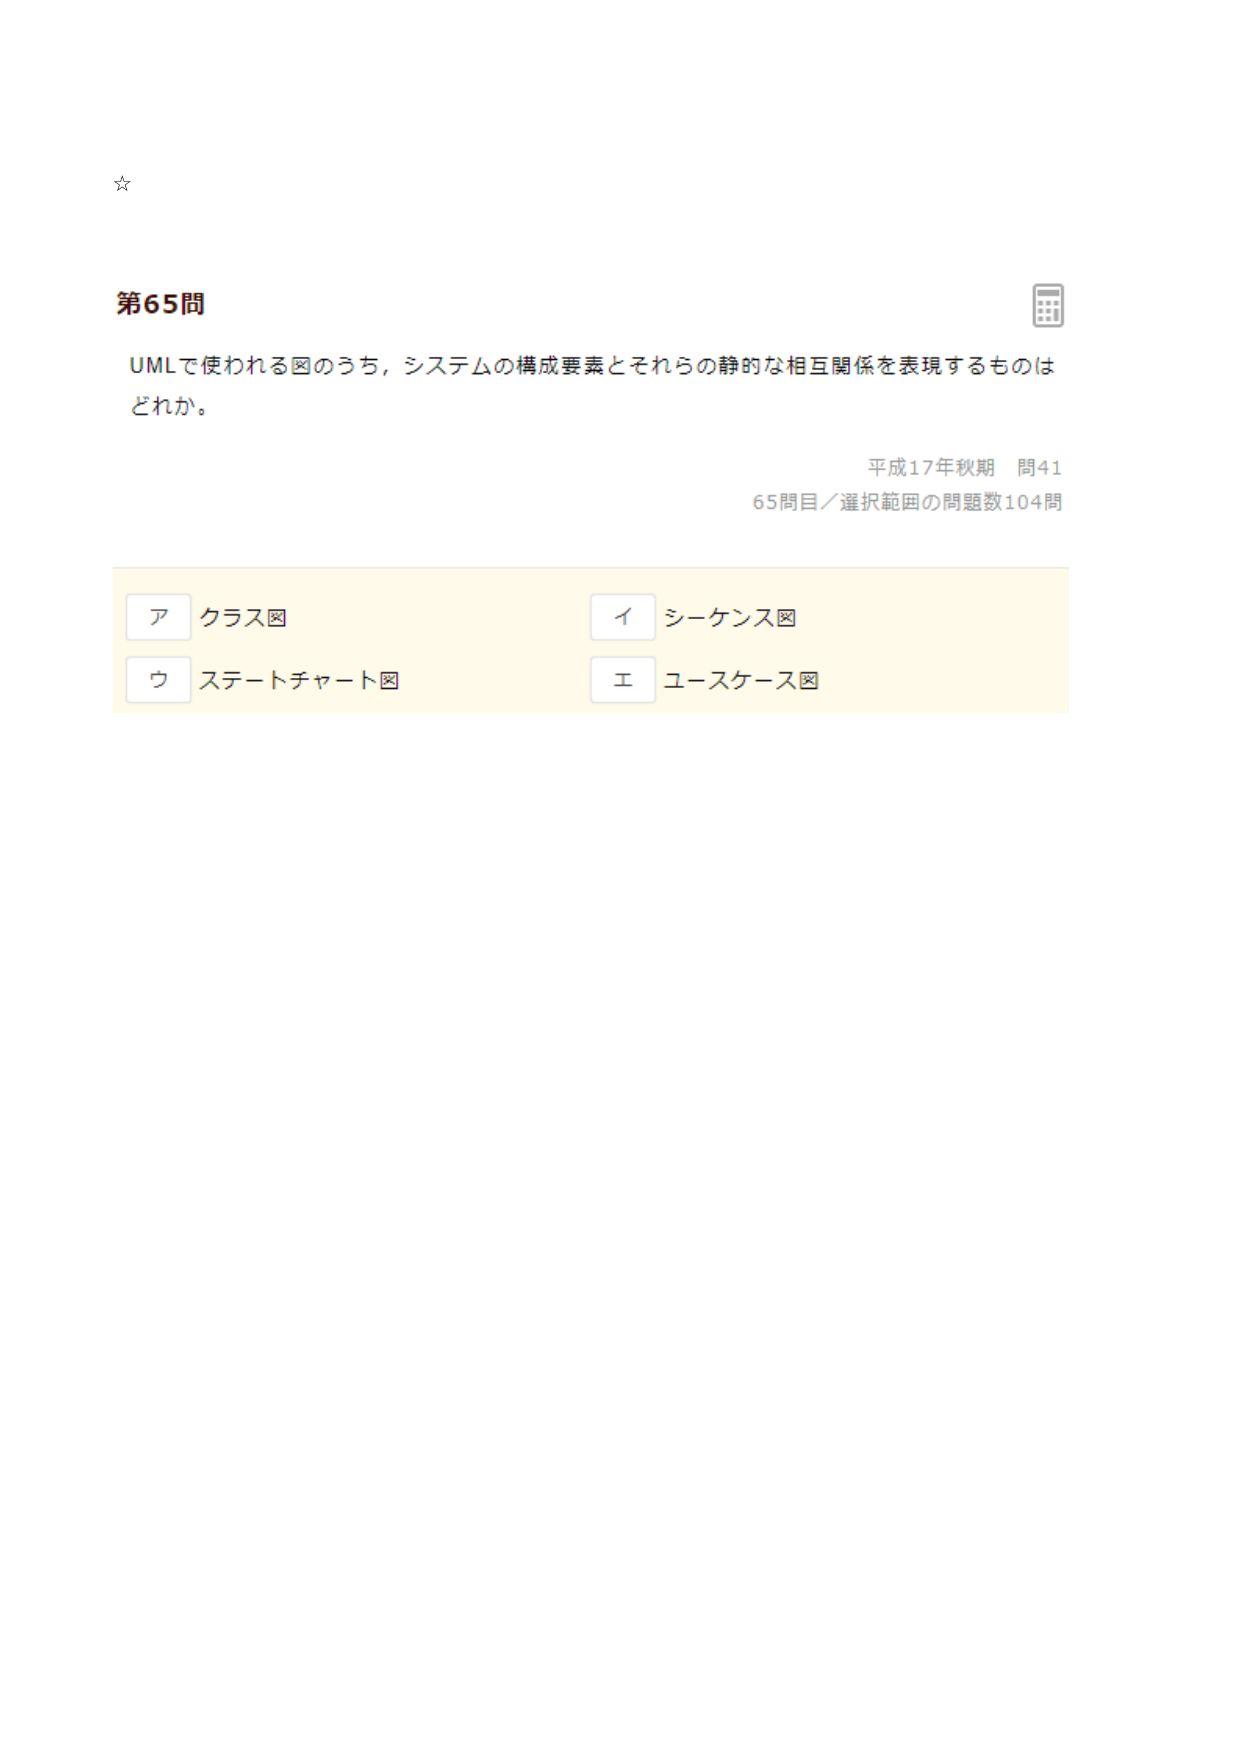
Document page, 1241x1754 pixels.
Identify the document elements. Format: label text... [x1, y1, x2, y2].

picture [112, 277, 1069, 713]
text ☆ [112, 164, 1128, 202]
